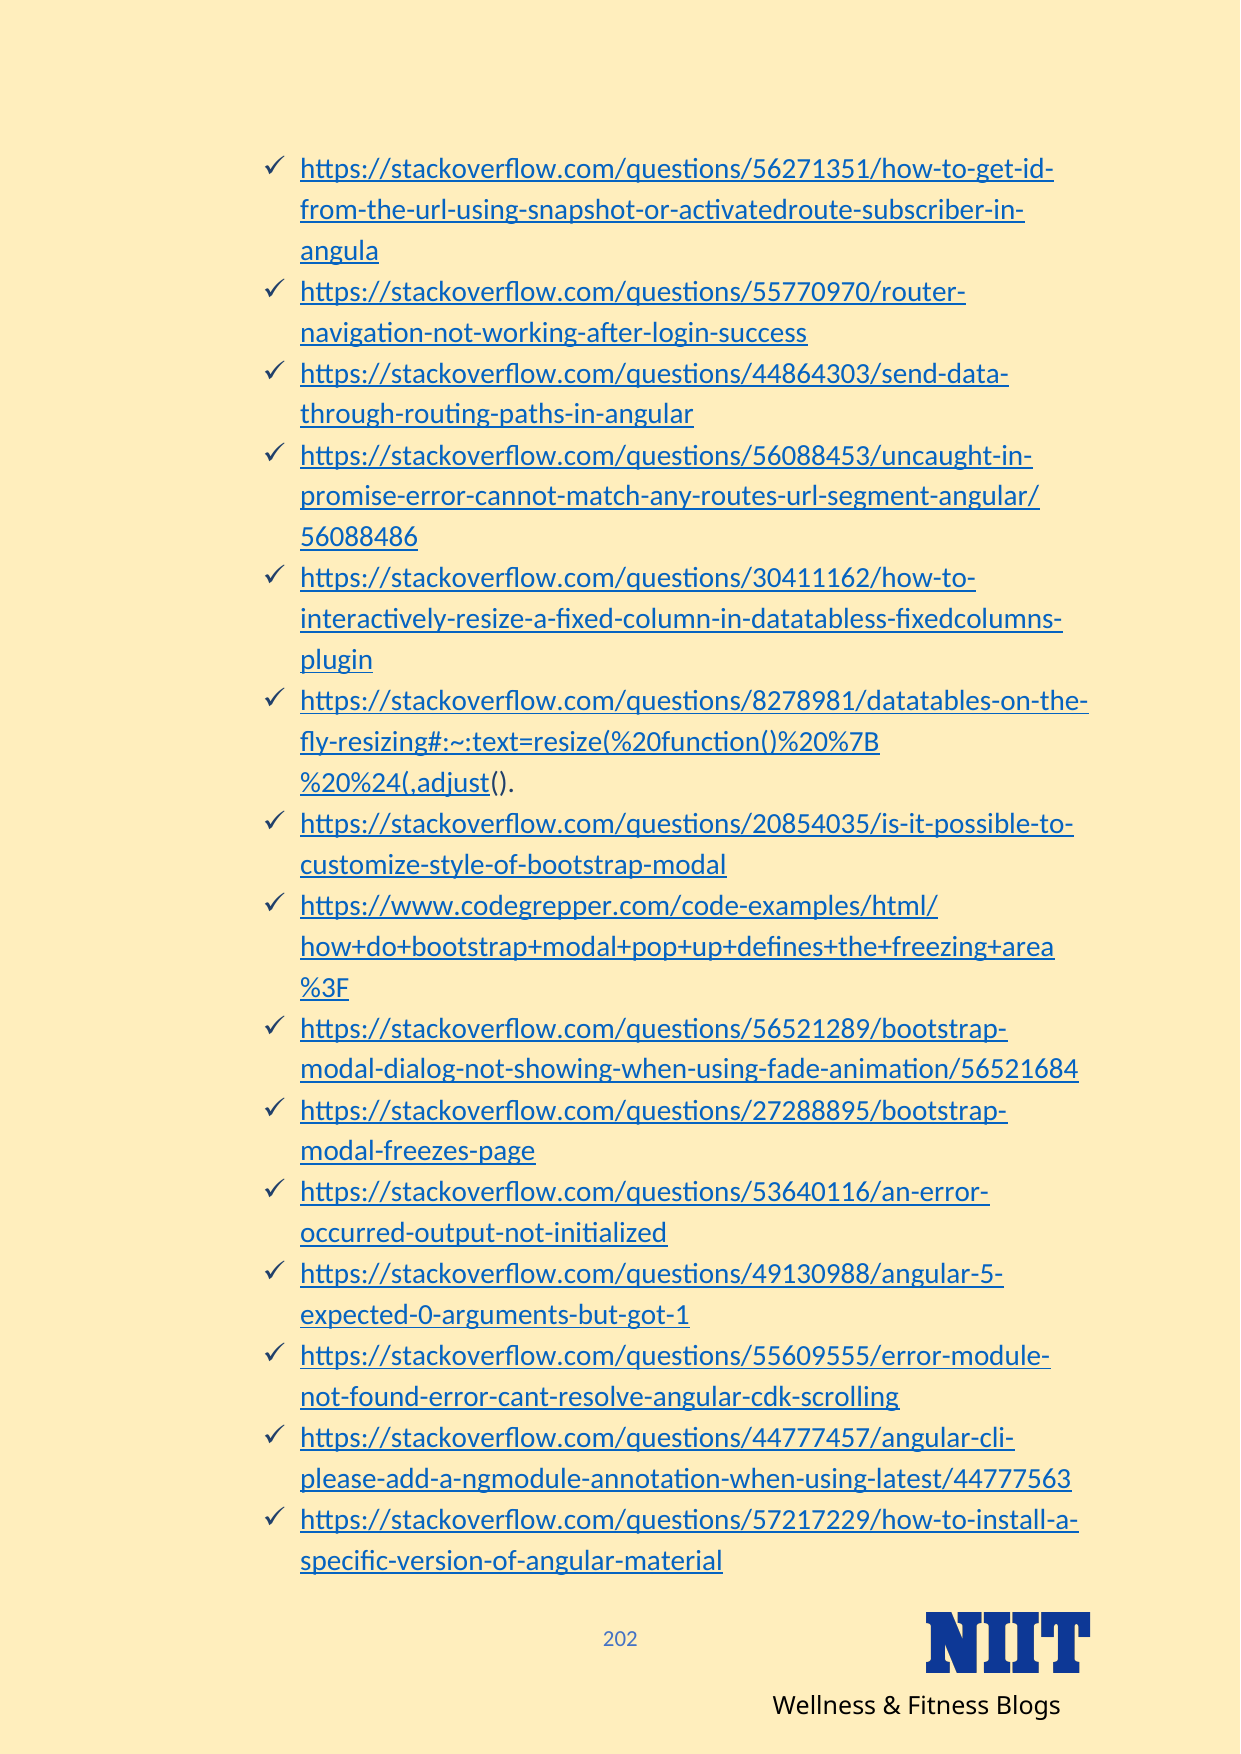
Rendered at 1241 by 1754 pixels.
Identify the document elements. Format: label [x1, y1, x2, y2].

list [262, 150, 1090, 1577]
picture [926, 1612, 1091, 1673]
